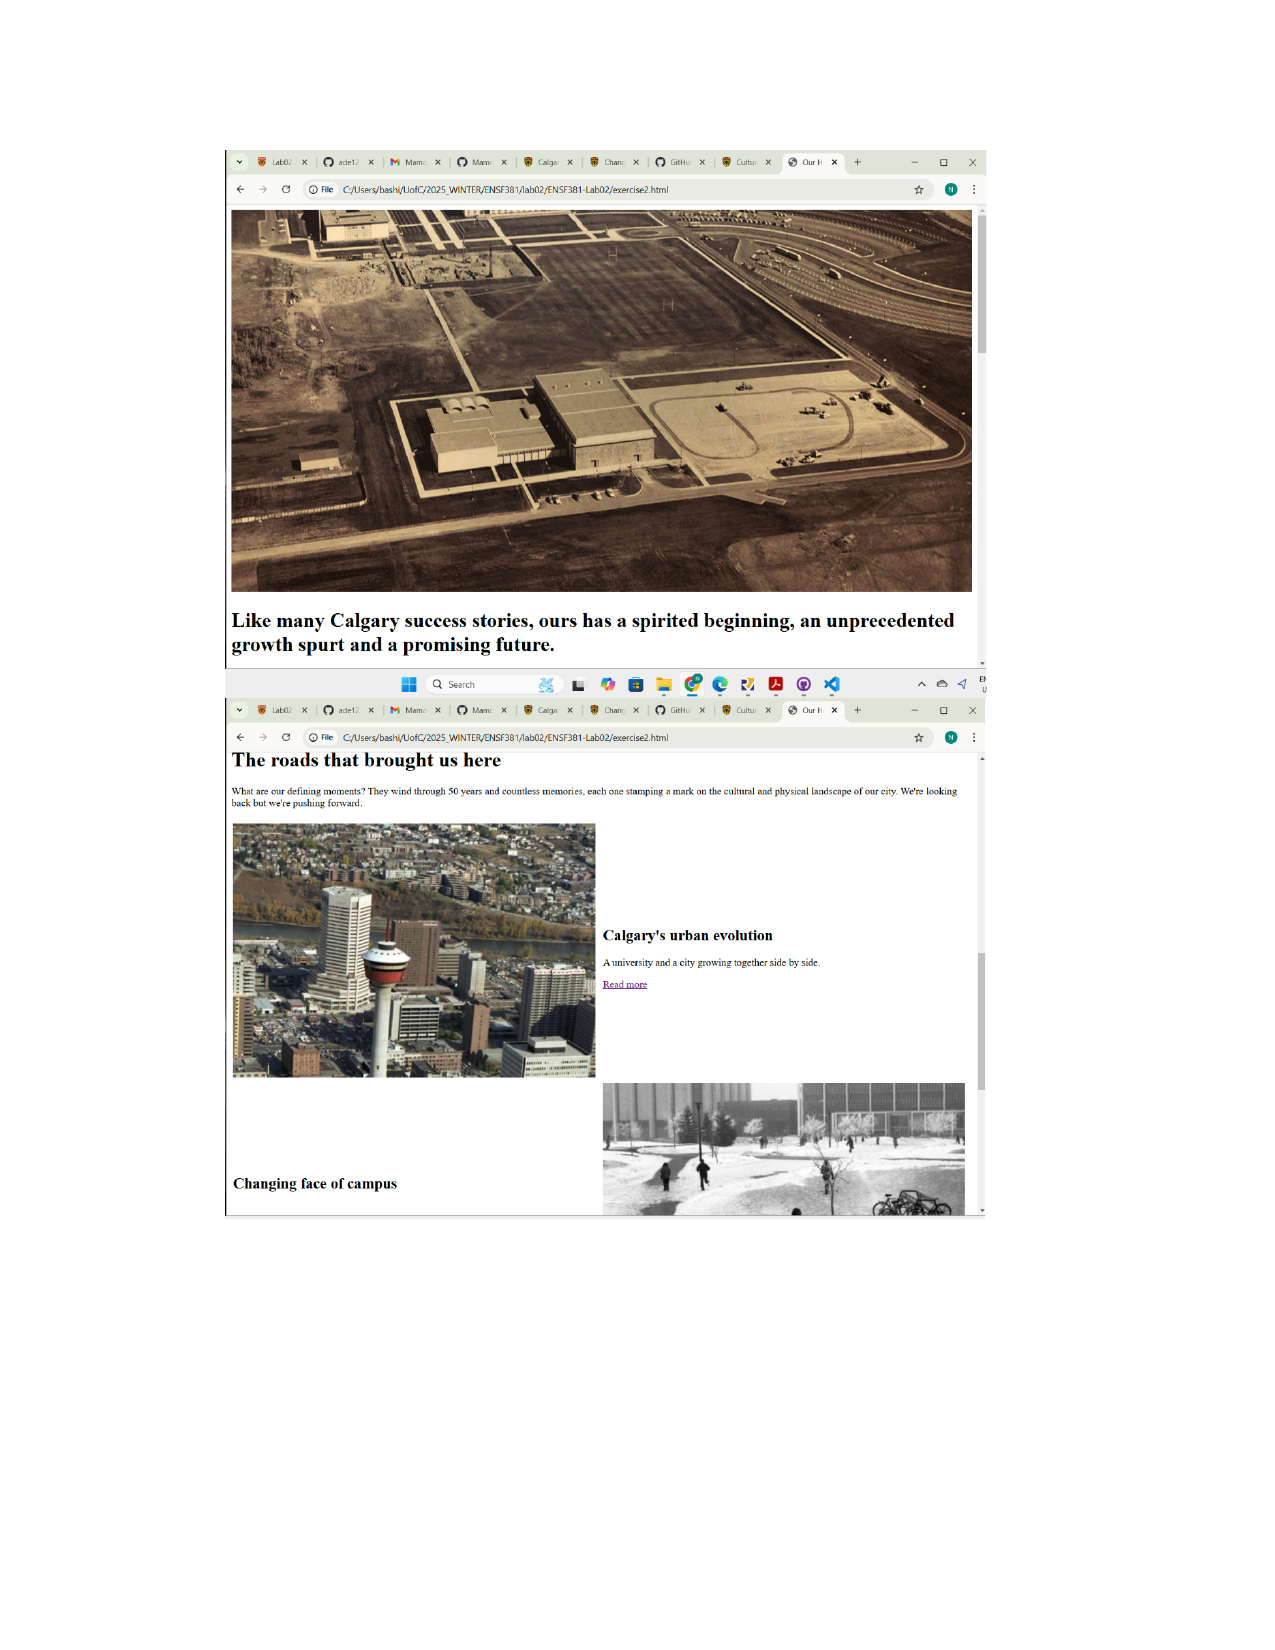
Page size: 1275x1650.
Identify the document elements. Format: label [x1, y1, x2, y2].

picture [225, 150, 987, 1219]
